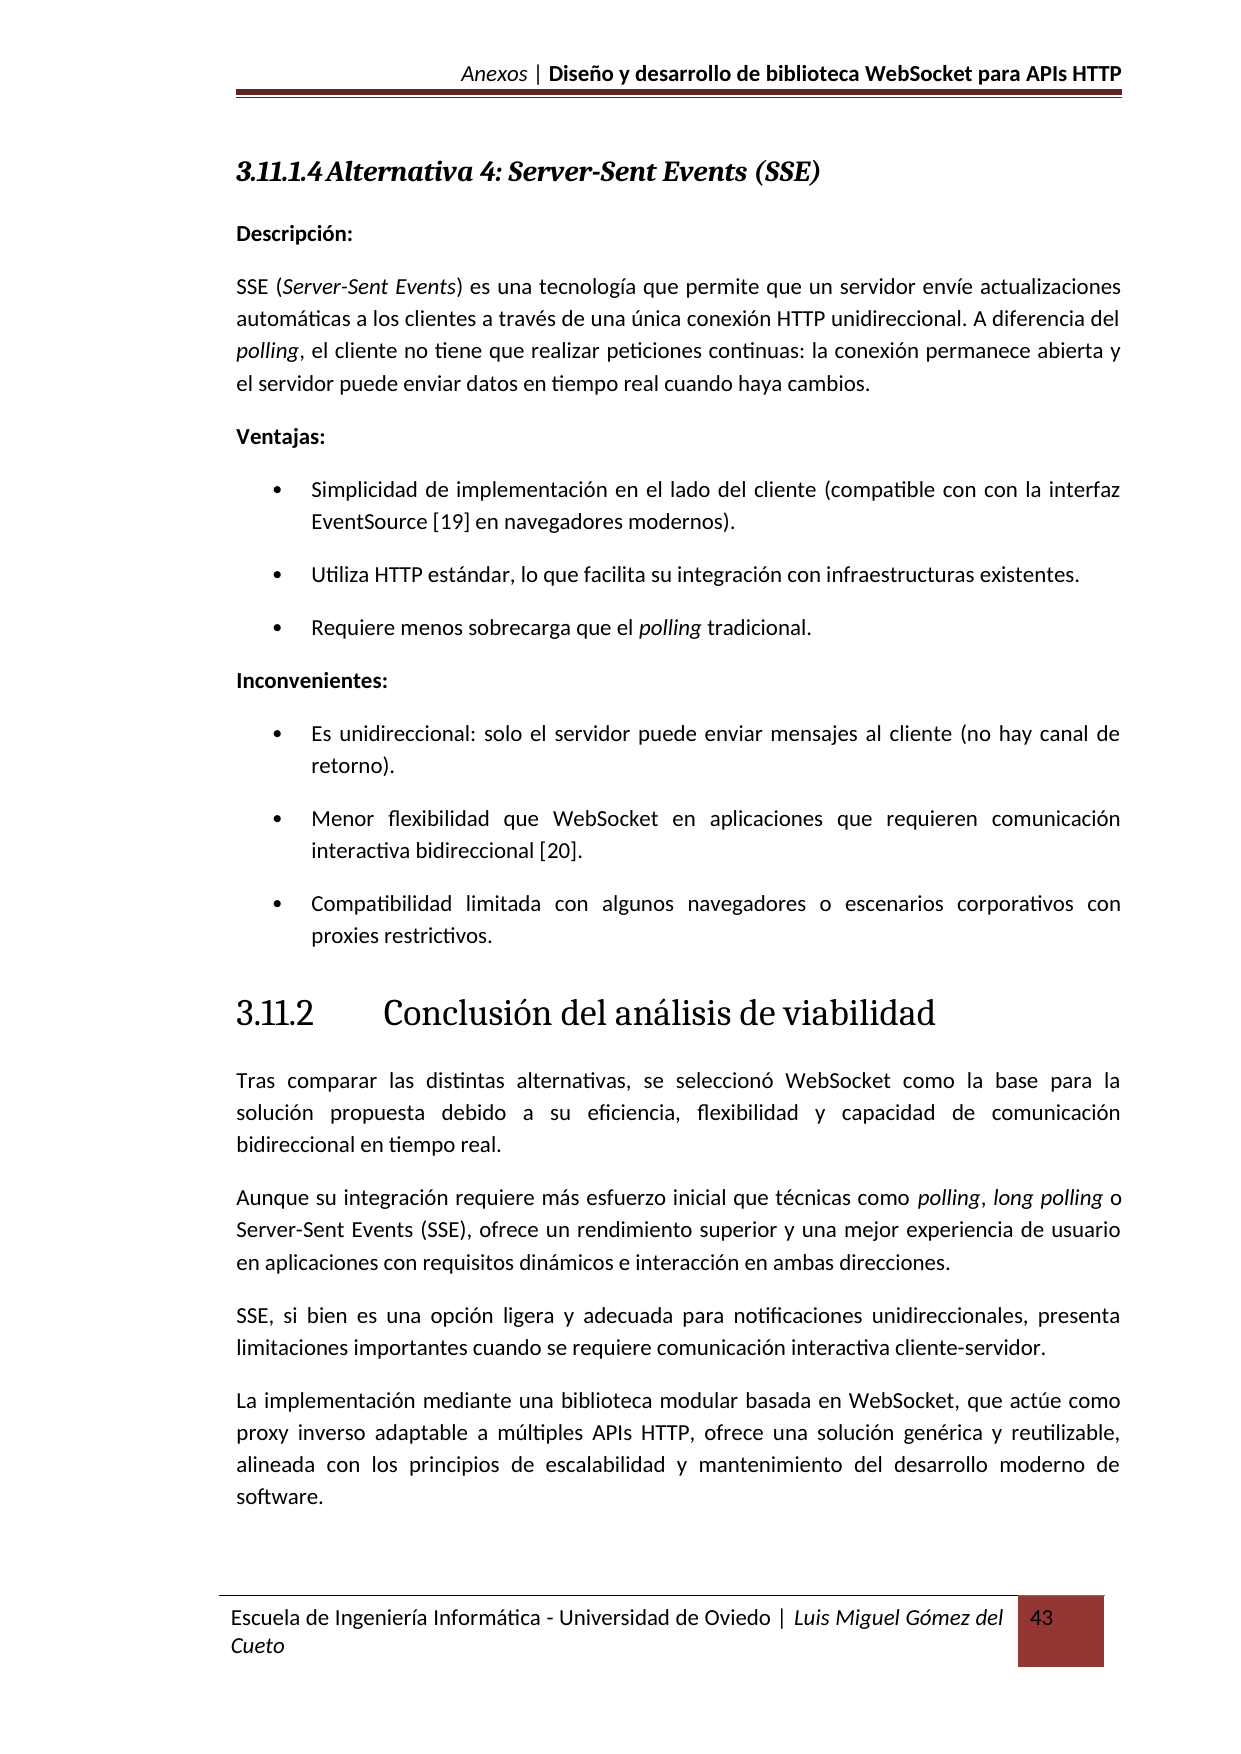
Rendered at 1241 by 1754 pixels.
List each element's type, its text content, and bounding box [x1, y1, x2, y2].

list Compatibilidad limitada con algunos navegadores o escenarios corporativos con proxies restrictivos. [274, 889, 1122, 950]
list Es unidireccional: solo el servidor puede enviar mensajes al cliente (no hay canal de retorno). [274, 719, 1122, 779]
list Menor flexibilidad que WebSocket en aplicaciones que requieren comunicación interactiva bidireccional [20]. [274, 804, 1122, 864]
list Simplicidad de implementación en el lado del cliente (compatible con con la interfaz EventSource [19] en navegadores modernos). [274, 475, 1122, 535]
text Tras comparar las distintas alternativas, se seleccionó WebSocket como la base para la solución propuesta debido a su eficiencia, flexibilidad y capacidad de comunicación bidireccional en tiempo real. [236, 1066, 1122, 1158]
text Ventajas: [236, 422, 1122, 450]
list Utiliza HTTP estándar, lo que facilita su integración con infraestructuras existentes. [274, 560, 1122, 588]
text Aunque su integración requiere más esfuerzo inicial que técnicas como polling, long polling o Server-Sent Events (SSE), ofrece un rendimiento superior y una mejor experiencia de usuario en aplicaciones con requisitos dinámicos e interacción en ambas direcciones. [236, 1183, 1122, 1276]
list Requiere menos sobrecarga que el polling tradicional. [274, 613, 1122, 641]
text Inconvenientes: [236, 666, 1122, 694]
text SSE (Server-Sent Events) es una tecnología que permite que un servidor envíe actualizaciones automáticas a los clientes a través de una única conexión HTTP unidireccional. A diferencia del polling, el cliente no tiene que realizar peticiones continuas: la conexión permanece abierta y el servidor puede enviar datos en tiempo real cuando haya cambios. [236, 272, 1122, 397]
text SSE, si bien es una opción ligera y adecuada para notificaciones unidireccionales, presenta limitaciones importantes cuando se requiere comunicación interactiva cliente-servidor. [236, 1301, 1122, 1361]
text Descripción: [236, 219, 1122, 247]
subtitle Conclusión del análisis de viabilidad [236, 991, 1122, 1034]
text La implementación mediante una biblioteca modular basada en WebSocket, que actúe como proxy inverso adaptable a múltiples APIs HTTP, ofrece una solución genérica y reutilizable, alineada con los principios de escalabilidad y mantenimiento del desarrollo moderno de software. [236, 1386, 1122, 1511]
subtitle Alternativa 4: Server-Sent Events (SSE) [236, 156, 1122, 189]
